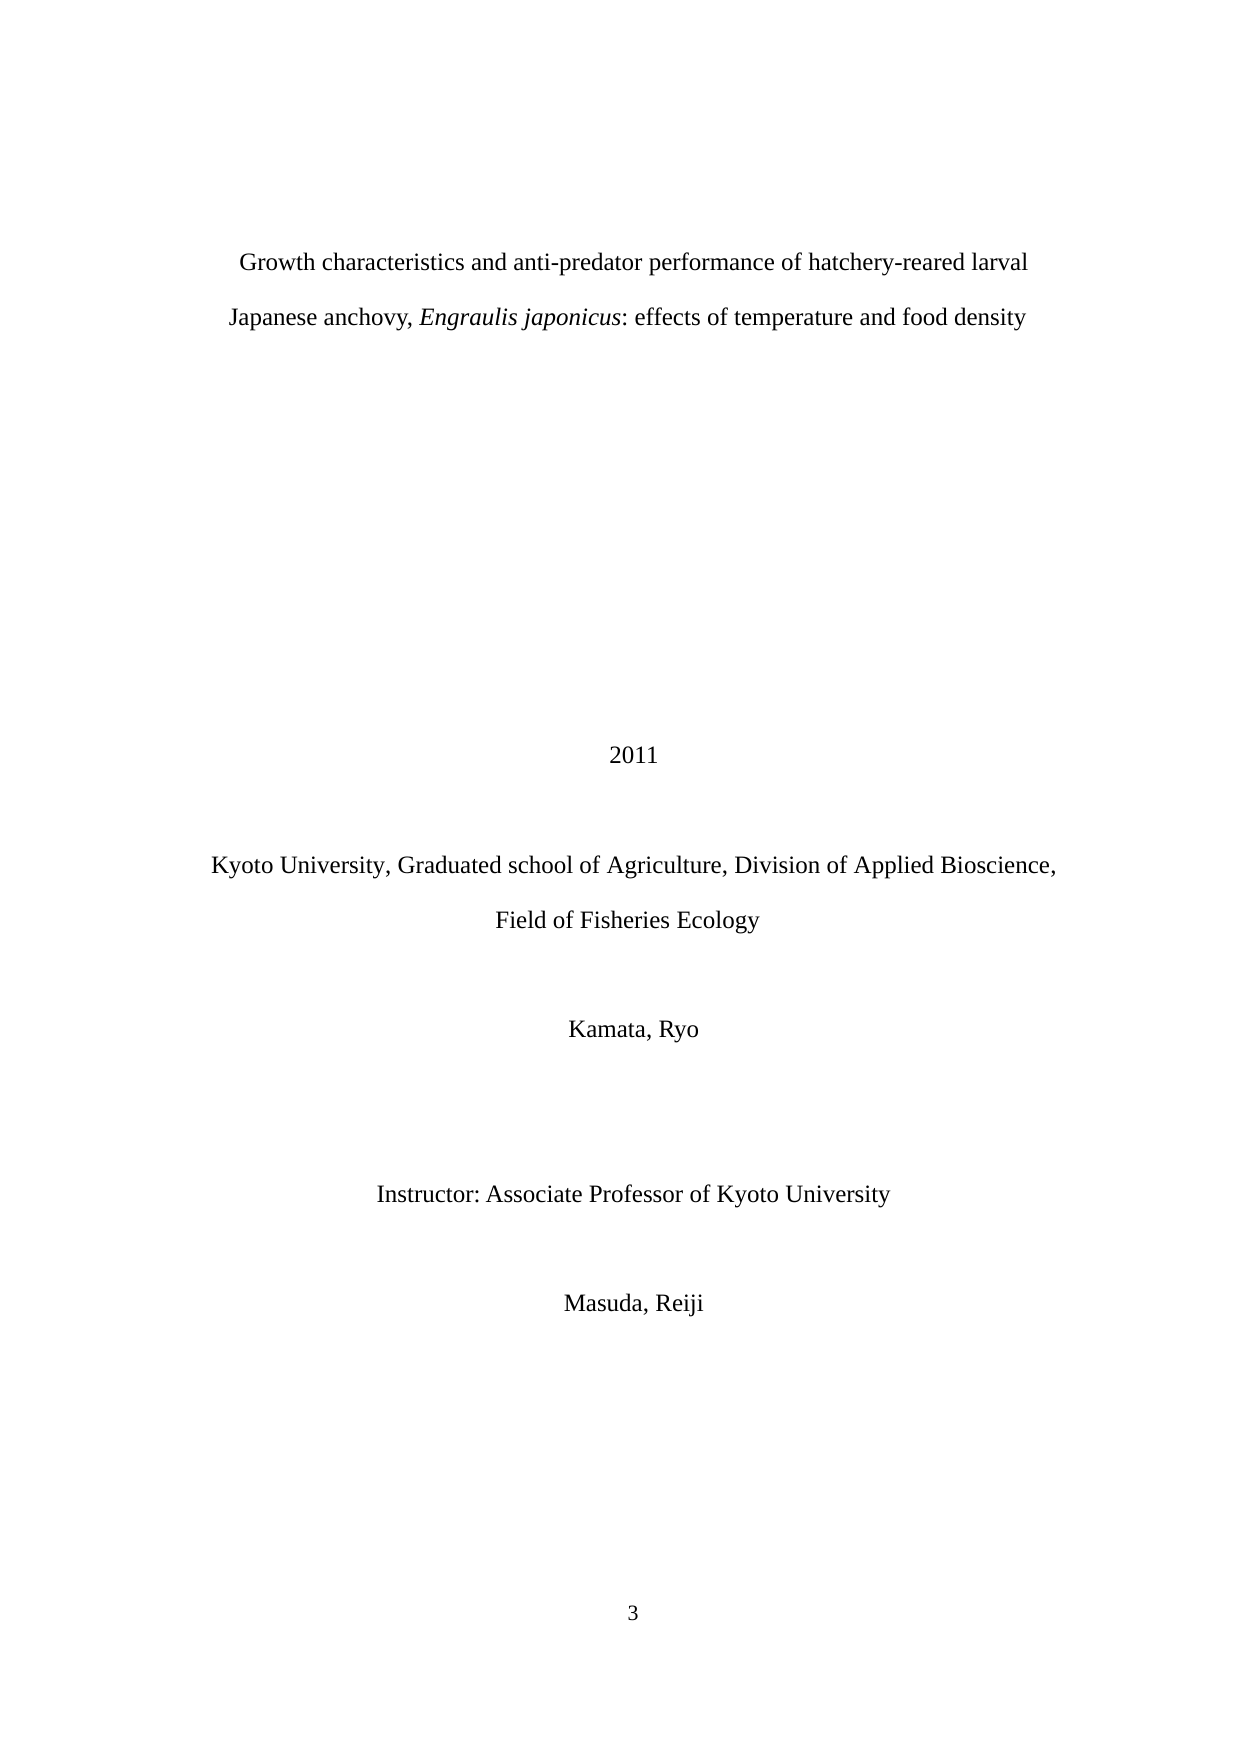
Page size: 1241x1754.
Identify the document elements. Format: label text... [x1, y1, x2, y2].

text Growth characteristics and anti-predator performance of hatchery-reared larval Japanese anchovy, Engraulis japonicus: effects of temperature and food density [192, 234, 1063, 344]
text 2011 [192, 727, 1063, 782]
text Masuda, Reiji [192, 1275, 1063, 1330]
text Instructor: Associate Professor of Kyoto University [192, 1166, 1063, 1221]
text Kyoto University, Graduated school of Agriculture, Division of Applied Bioscience, Field of Fisheries Ecology [192, 837, 1063, 947]
text Kamata, Ryo [192, 1001, 1063, 1056]
